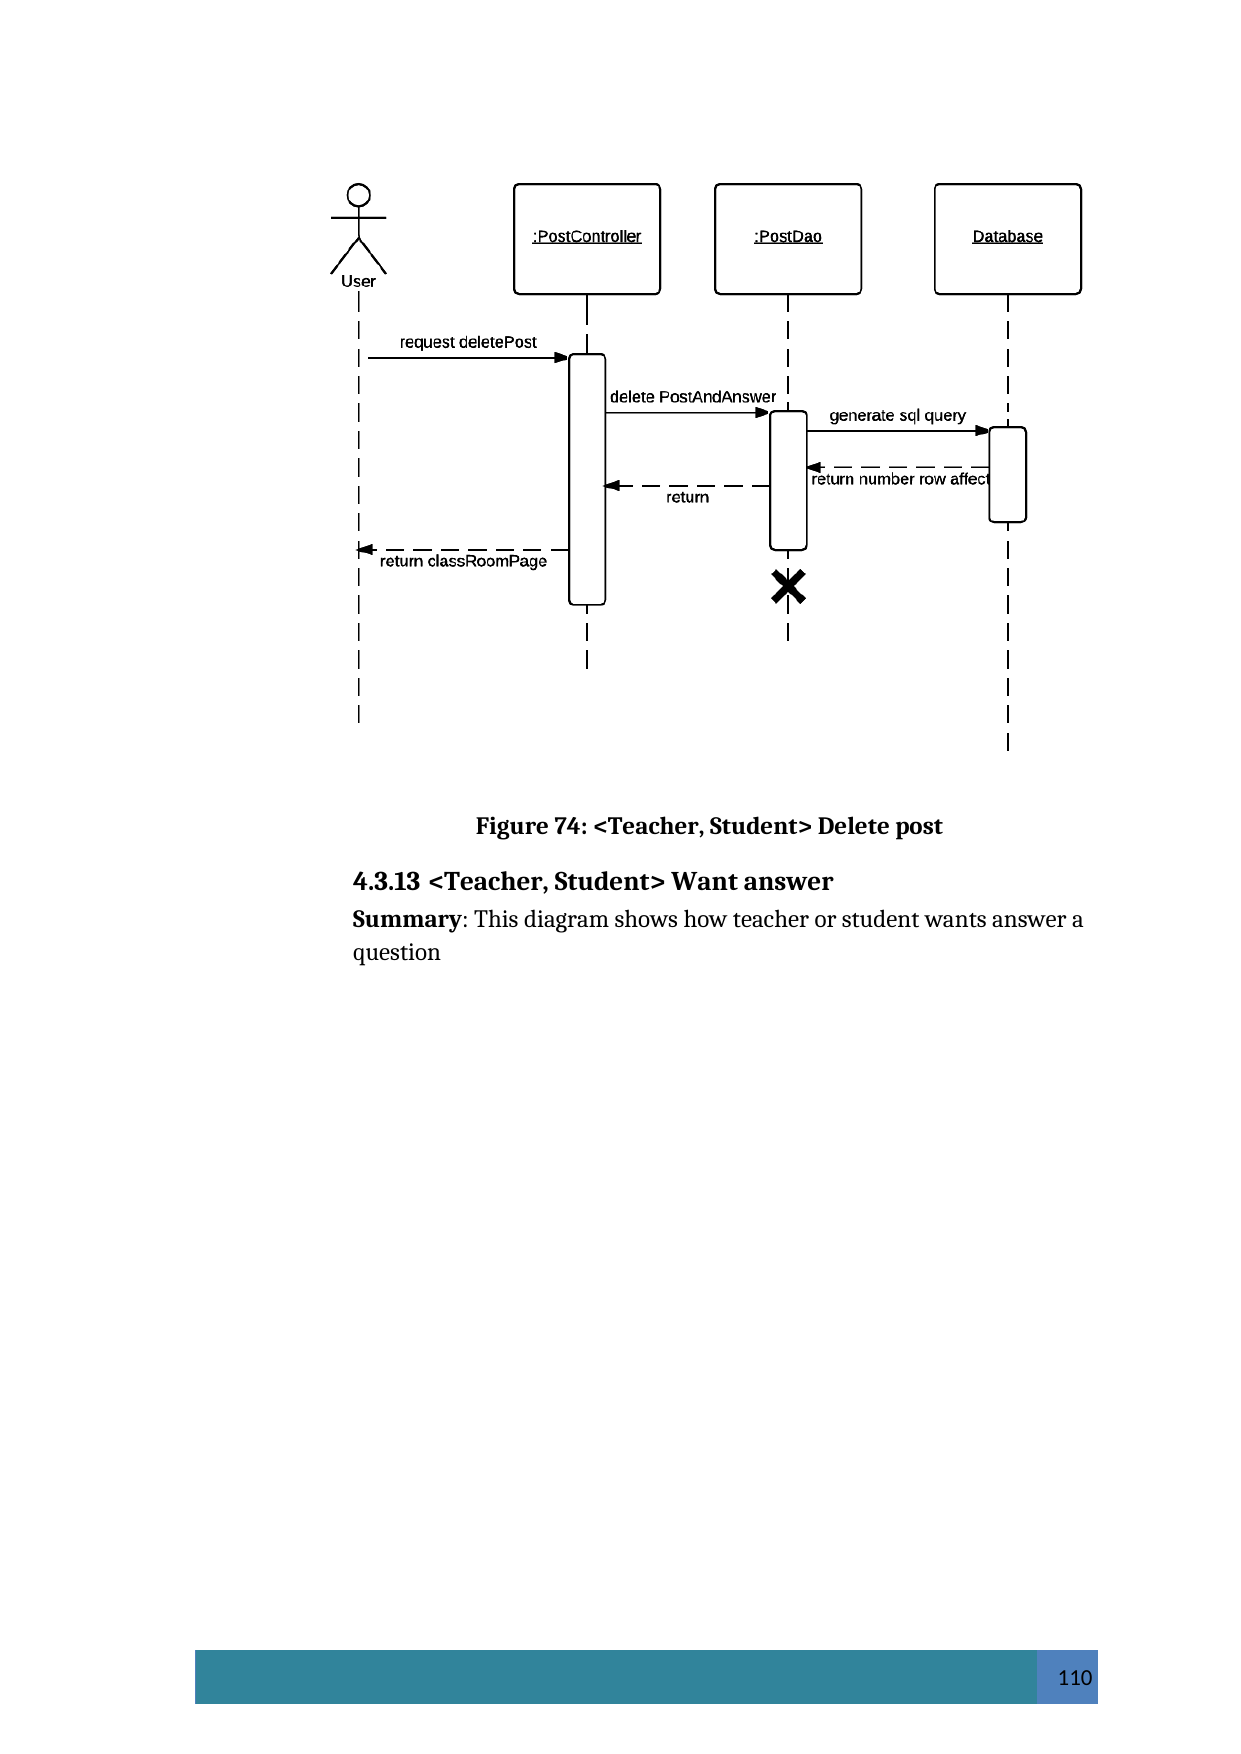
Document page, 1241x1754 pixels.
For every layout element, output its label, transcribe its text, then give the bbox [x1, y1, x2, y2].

subtitle <Teacher, Student> Want answer [353, 866, 1122, 897]
picture [221, 147, 1117, 787]
text Summary: This diagram shows how teacher or student wants answer a question [353, 905, 1122, 967]
